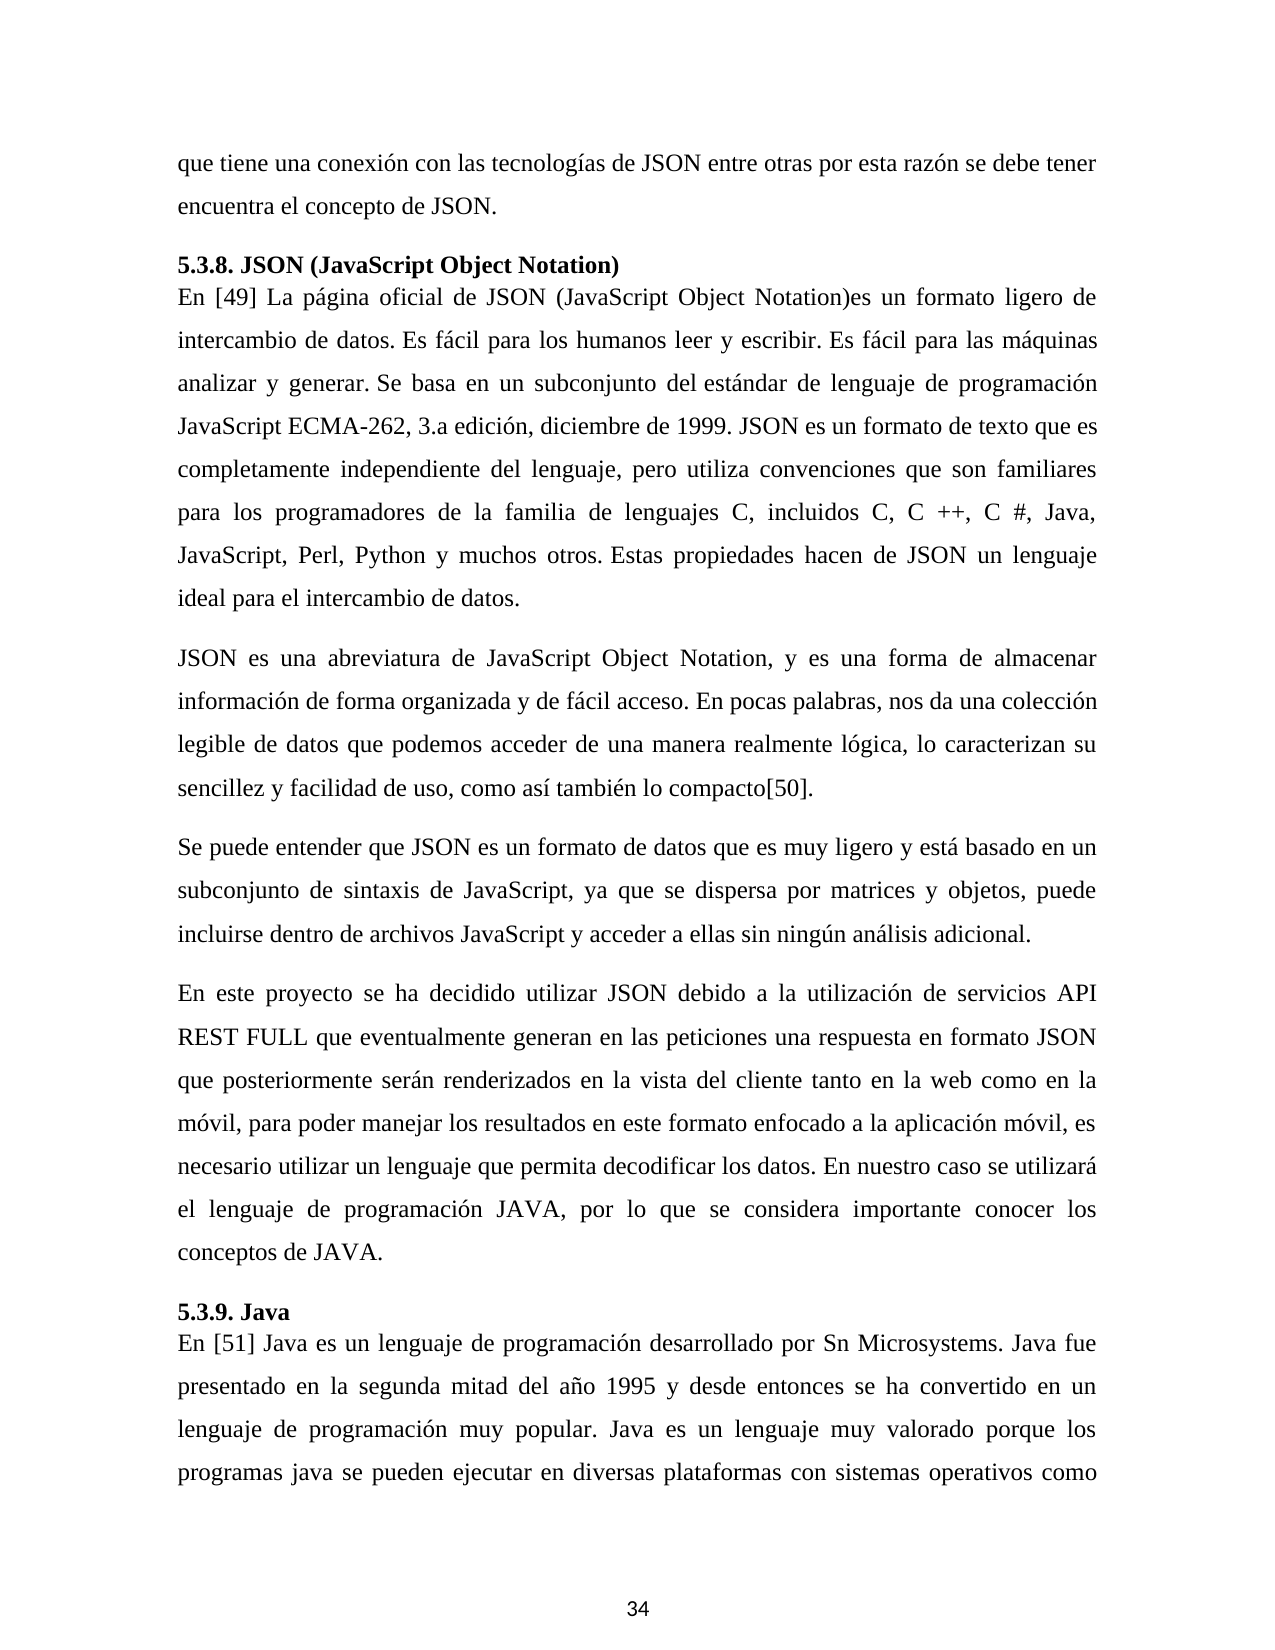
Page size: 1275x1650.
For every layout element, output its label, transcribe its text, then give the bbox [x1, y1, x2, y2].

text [177, 148, 1098, 219]
text Se puede entender que JSON es un formato de datos que es muy ligero y está basado en un subconjunto de sintaxis de JavaScript, ya que se dispersa por matrices y objetos, puede incluirse dentro de archivos JavaScript y acceder a ellas sin ningún análisis adicional. [177, 832, 1098, 947]
subtitle 5.3.9. Java [177, 1297, 1098, 1326]
text JSON es una abreviatura de JavaScript Object Notation, y es una forma de almacenar información de forma organizada y de fácil acceso. En pocas palabras, nos da una colección legible de datos que podemos acceder de una manera realmente lógica, lo caracterizan su sencillez y facilidad de uso, como así también lo compacto[50]. [177, 643, 1098, 801]
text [177, 1328, 1098, 1486]
text En este proyecto se ha decidido utilizar JSON debido a la utilización de servicios API REST FULL que eventualmente generan en las peticiones una respuesta en formato JSON que posteriormente serán renderizados en la vista del cliente tanto en la web como en la móvil, para poder manejar los resultados en este formato enfocado a la aplicación móvil, es necesario utilizar un lenguaje que permita decodificar los datos. En nuestro caso se utilizará el lenguaje de programación JAVA, por lo que se considera importante conocer los conceptos de JAVA. [177, 978, 1098, 1266]
subtitle 5.3.8. JSON (JavaScript Object Notation) [177, 251, 1098, 279]
text En [49] La página oficial de JSON (JavaScript Object Notation)es un formato ligero de intercambio de datos. Es fácil para los humanos leer y escribir. Es fácil para las máquinas analizar y generar. Se basa en un subconjunto del estándar de lenguaje de programación JavaScript ECMA-262, 3.a edición, diciembre de 1999. JSON es un formato de texto que es completamente independiente del lenguaje, pero utiliza convenciones que son familiares para los programadores de la familia de lenguajes C, incluidos C, C ++, C #, Java, JavaScript, Perl, Python y muchos otros. Estas propiedades hacen de JSON un lenguaje ideal para el intercambio de datos. [177, 282, 1098, 612]
